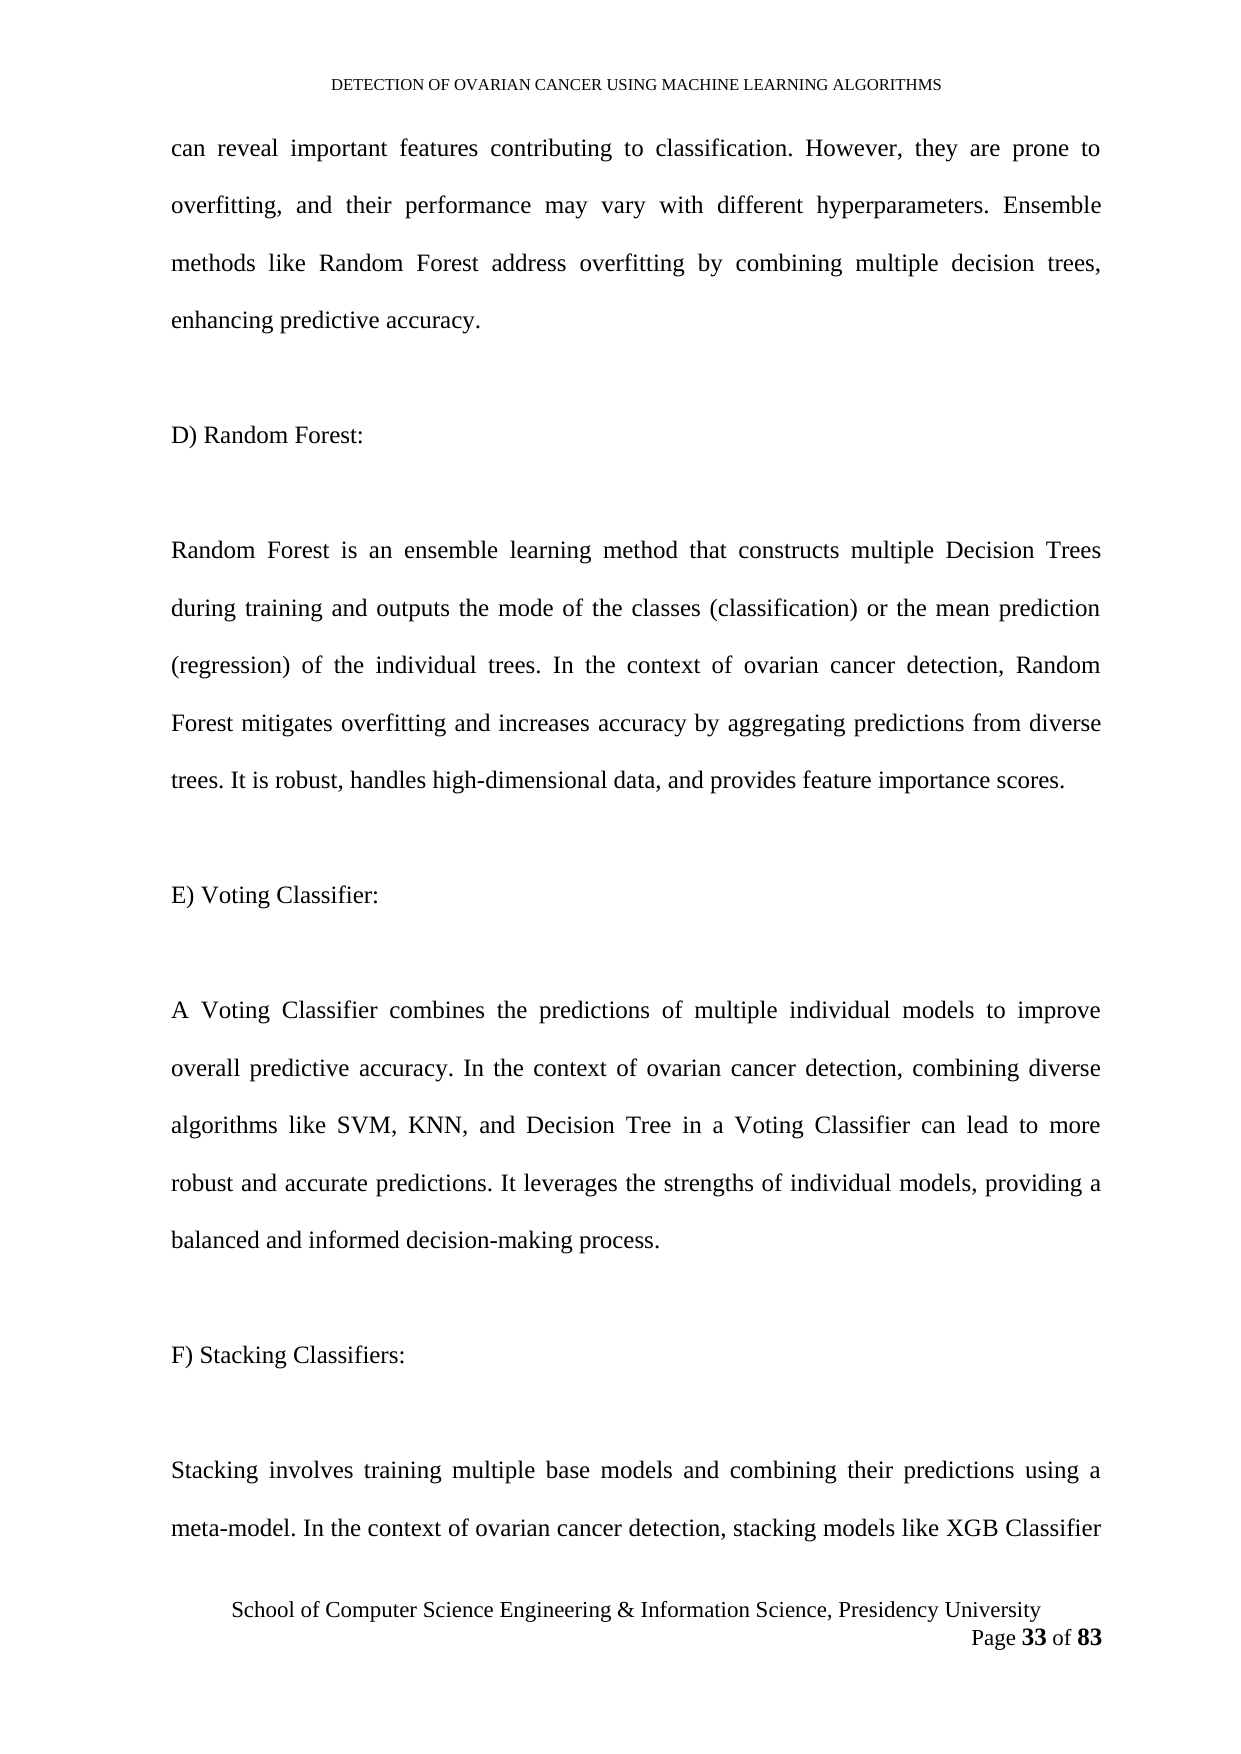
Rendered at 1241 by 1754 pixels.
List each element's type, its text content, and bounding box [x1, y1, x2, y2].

text E) Voting Classifier: [171, 880, 1102, 909]
text Random Forest is an ensemble learning method that constructs multiple Decision Trees during training and outputs the mode of the classes (classification) or the mean prediction (regression) of the individual trees. In the context of ovarian cancer detection, Random Forest mitigates overfitting and increases accuracy by aggregating predictions from diverse trees. It is robust, handles high-dimensional data, and provides feature importance scores. [171, 535, 1102, 794]
text F) Stacking Classifiers: [171, 1340, 1102, 1369]
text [171, 1455, 1102, 1542]
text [171, 133, 1102, 334]
text D) Random Forest: [171, 420, 1102, 449]
text A Voting Classifier combines the predictions of multiple individual models to improve overall predictive accuracy. In the context of ovarian cancer detection, combining diverse algorithms like SVM, KNN, and Decision Tree in a Voting Classifier can lead to more robust and accurate predictions. It leverages the strengths of individual models, providing a balanced and informed decision-making process. [171, 995, 1102, 1254]
